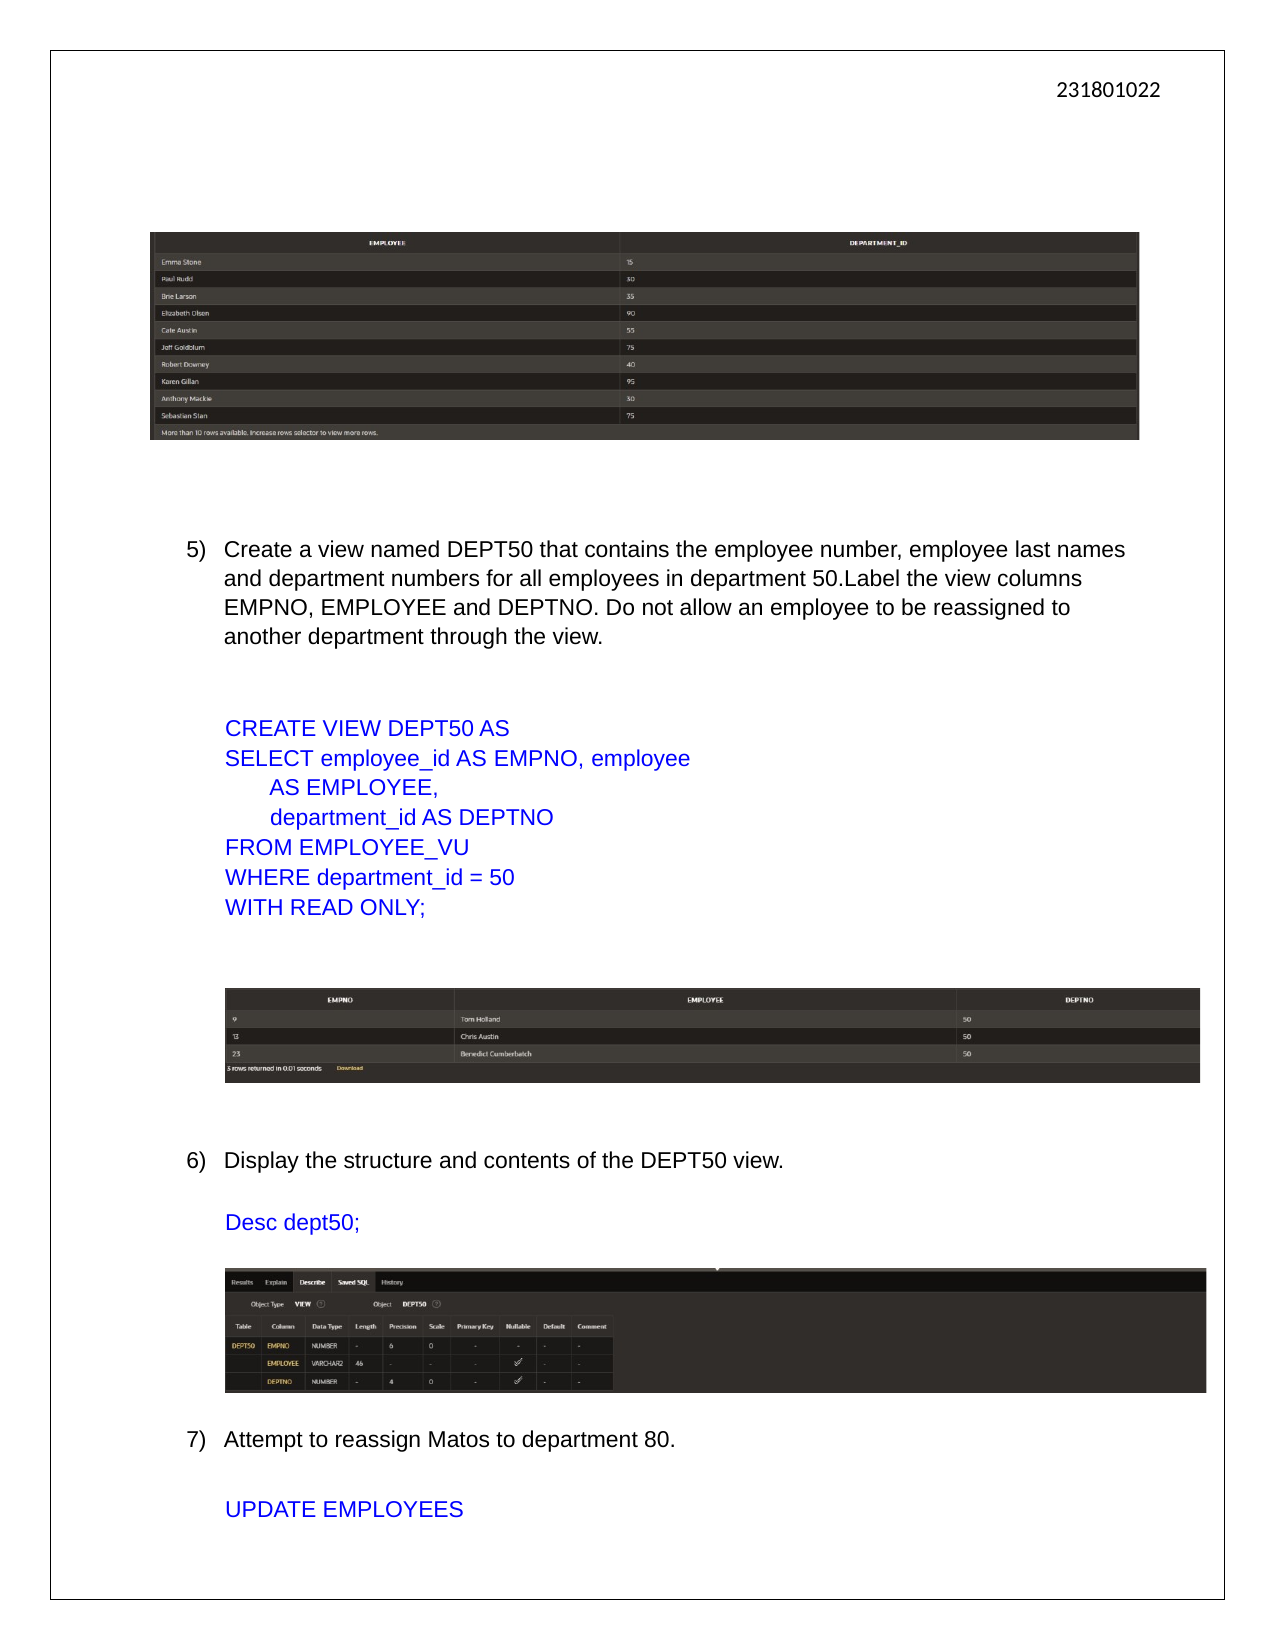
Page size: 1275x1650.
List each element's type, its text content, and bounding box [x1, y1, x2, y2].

picture [150, 232, 1140, 440]
text Desc dept50; [224, 1209, 1139, 1235]
list Display the structure and contents of the DEPT50 view. [186, 1147, 1129, 1173]
text WITH READ ONLY; [224, 894, 1139, 920]
text FROM EMPLOYEE_VU [224, 834, 1139, 860]
picture [225, 1268, 1207, 1393]
text CREATE VIEW DEPT50 AS [224, 715, 1139, 741]
text WHERE department_id = 50 [224, 864, 1139, 890]
picture [225, 988, 1200, 1083]
text SELECT employee_id AS EMPNO, employee AS EMPLOYEE, [224, 745, 691, 800]
list Attempt to reassign Matos to department 80. [186, 1426, 1129, 1452]
text department_id AS DEPTNO [269, 804, 1139, 830]
text UPDATE EMPLOYEES [224, 1496, 1139, 1522]
list Create a view named DEPT50 that contains the employee number, employee last names and department numbers for all employees in department 50.Label the view columns EMPNO, EMPLOYEE and DEPTNO. Do not allow an employee to be reassigned to another department through the view. [186, 536, 1129, 649]
